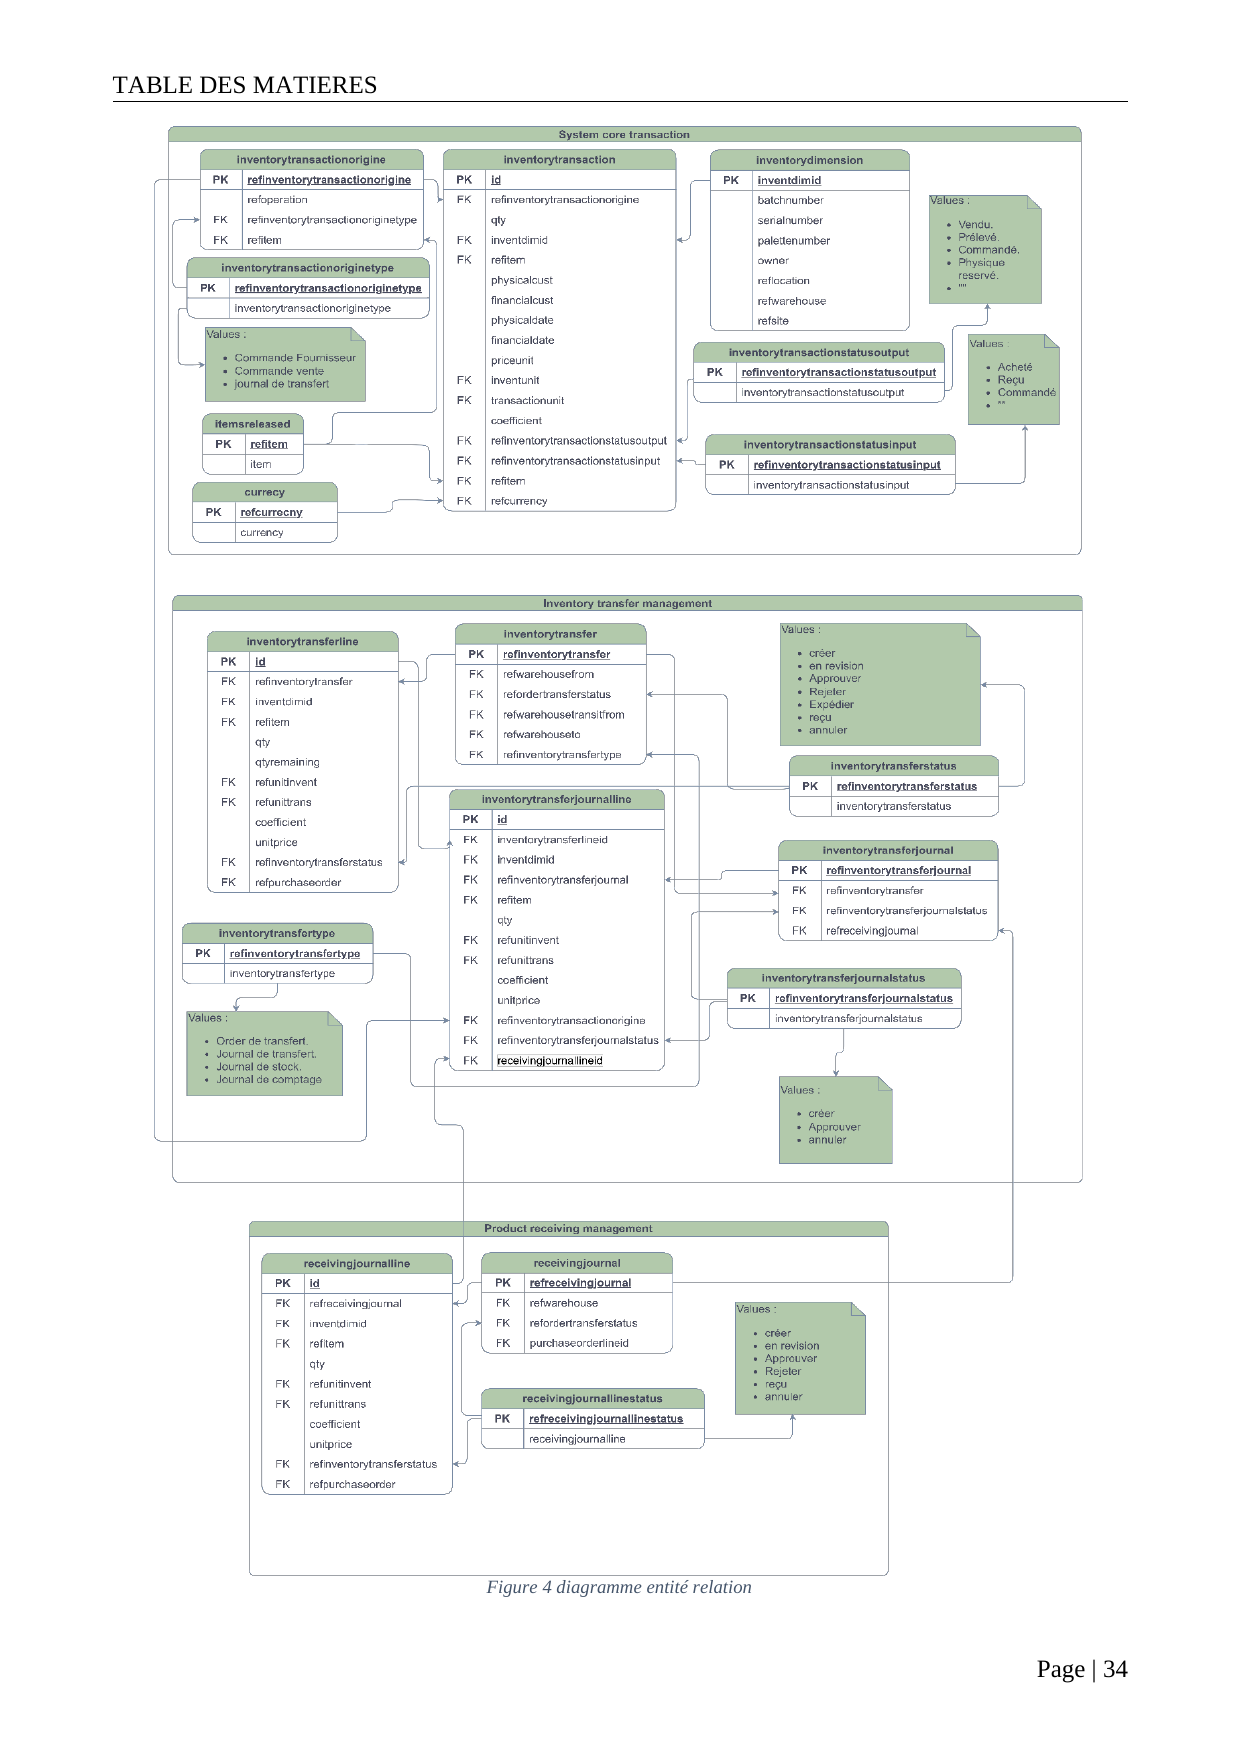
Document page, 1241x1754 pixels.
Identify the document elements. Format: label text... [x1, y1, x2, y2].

text Figure 4 diagramme entité relation [112, 1576, 1128, 1597]
picture [150, 126, 1083, 1576]
